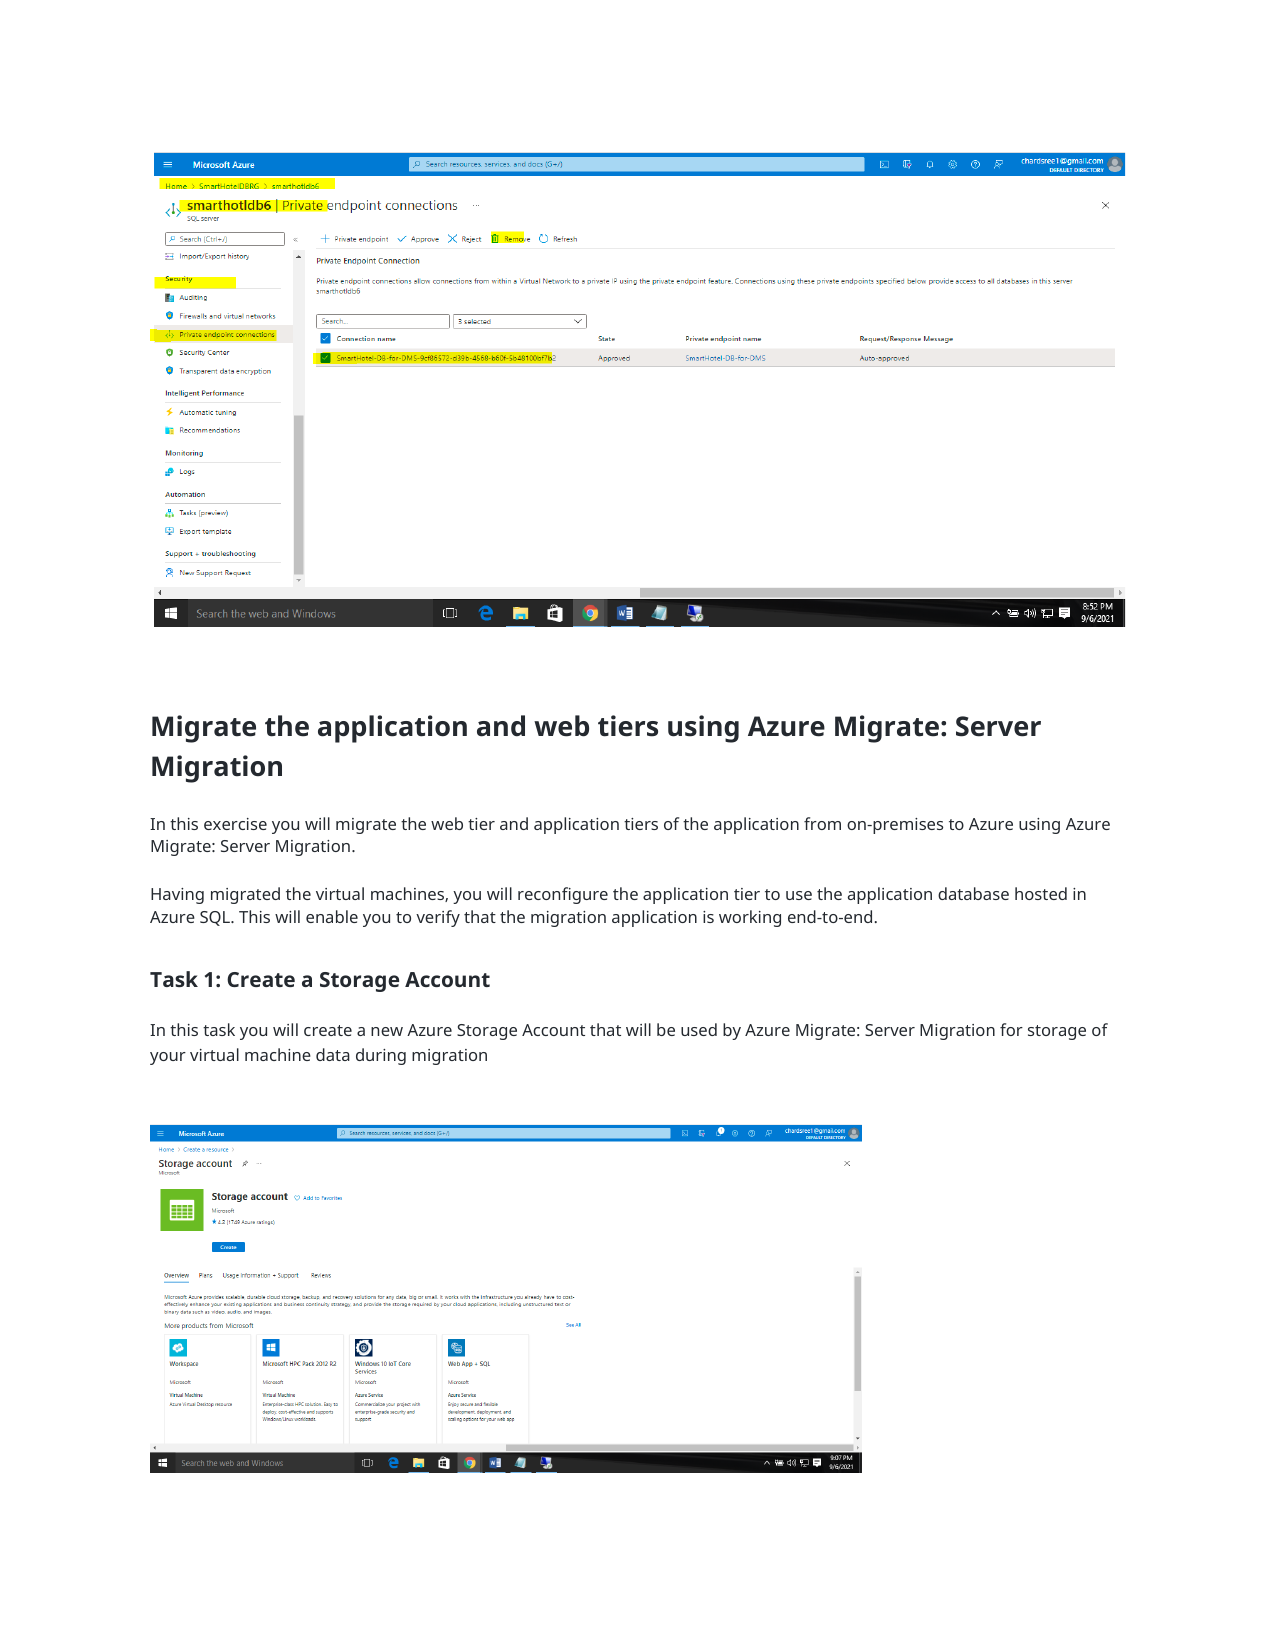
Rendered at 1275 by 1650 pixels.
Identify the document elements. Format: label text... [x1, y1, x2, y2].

text In this exercise you will migrate the web tier and application tiers of the application from on-premises to Azure using Azure Migrate: Server Migration. [150, 812, 1125, 857]
subtitle Task 1: Create a Storage Account [150, 965, 1125, 994]
text Having migrated the virtual machines, you will reconfigure the application tier to use the application database hosted in Azure SQL. This will enable you to verify that the migration application is working end-to-end. [150, 882, 1125, 928]
picture [150, 1123, 862, 1473]
picture [150, 150, 1125, 627]
subtitle Migrate the application and web tiers using Azure Migrate: Server Migration [150, 707, 1125, 784]
text In this task you will create a new Azure Storage Account that will be used by Azure Migrate: Server Migration for storage of your virtual machine data during migration [150, 1019, 1125, 1066]
